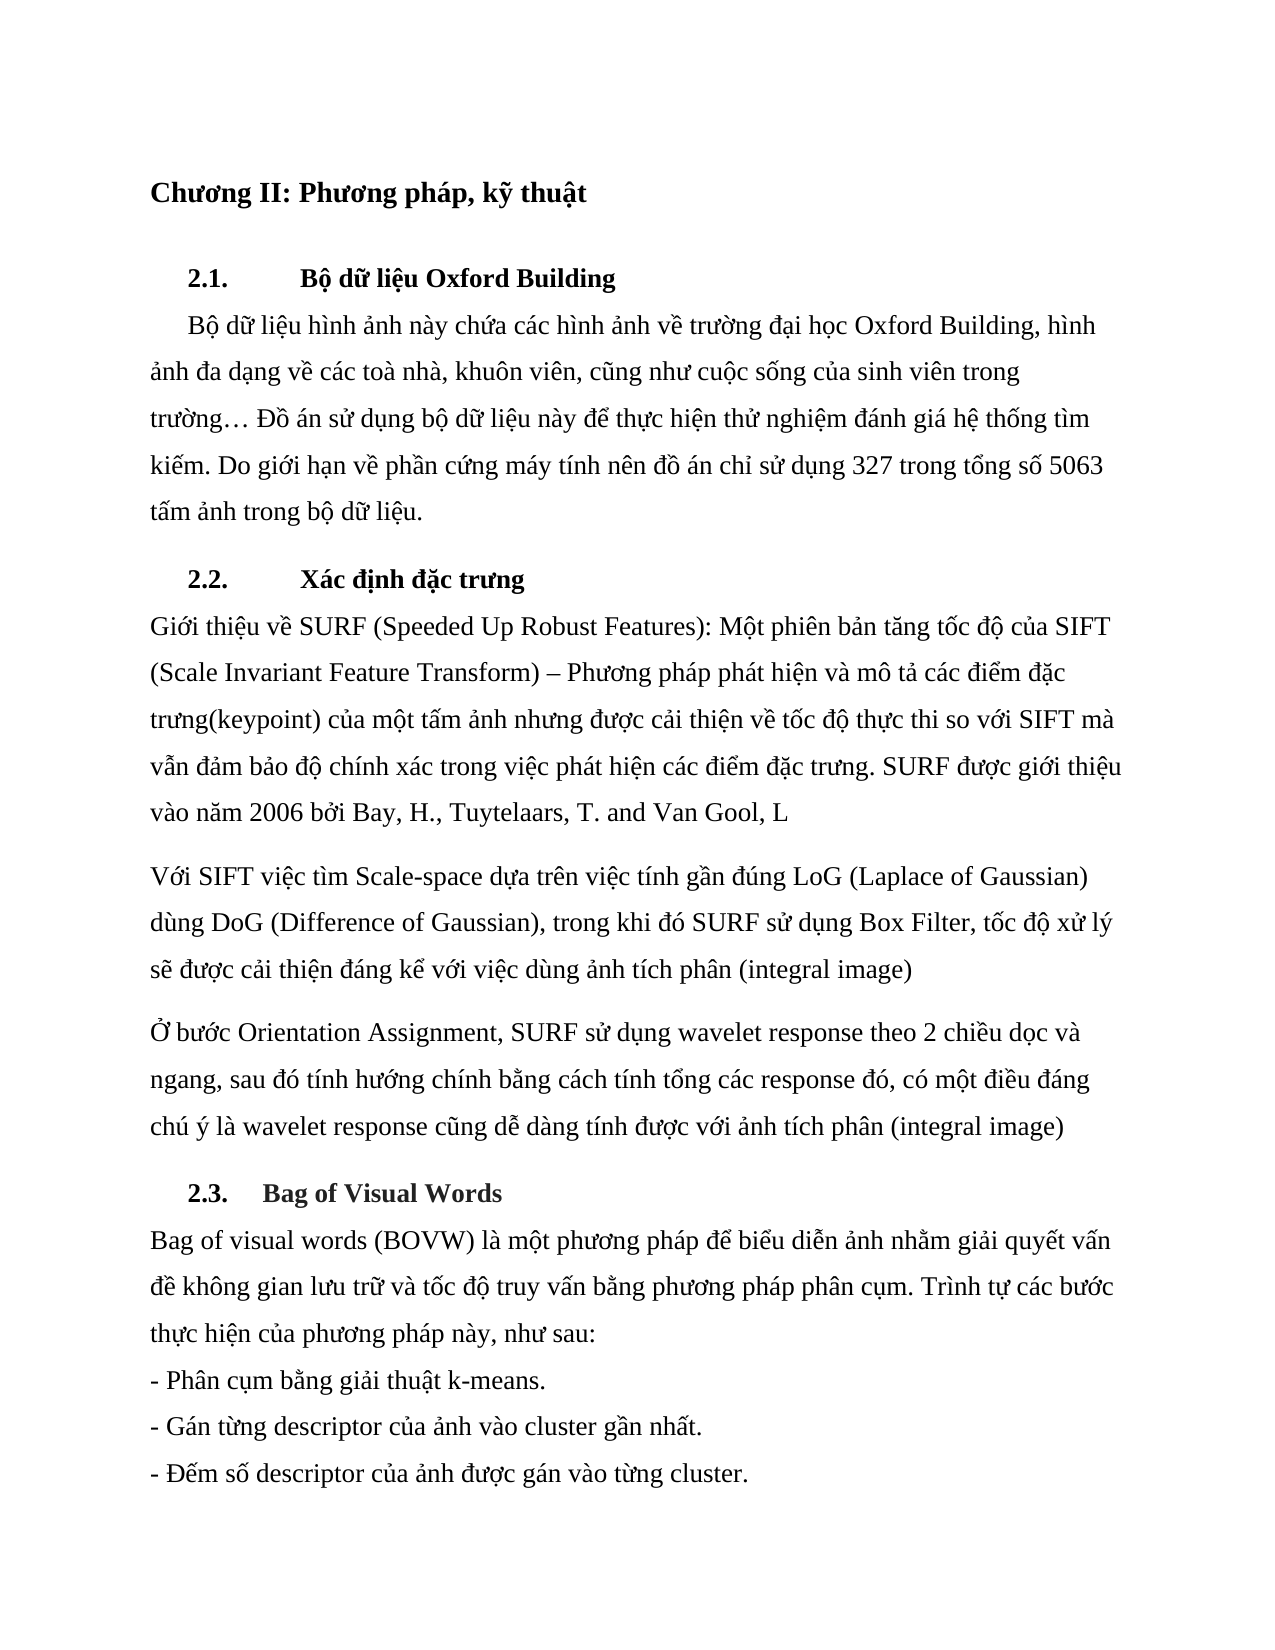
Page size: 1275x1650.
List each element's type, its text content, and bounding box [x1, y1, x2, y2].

text Với SIFT việc tìm Scale-space dựa trên việc tính gần đúng LoG (Laplace of Gaussian) dùng DoG (Difference of Gaussian), trong khi đó SURF sử dụng Box Filter, tốc độ xử lý sẽ được cải thiện đáng kể với việc dùng ảnh tích phân (integral image) [150, 860, 1125, 984]
text - Đếm số descriptor của ảnh được gán vào từng cluster. [150, 1457, 1125, 1488]
subtitle Xác định đặc trưng [187, 563, 1125, 594]
subtitle Chương II: Phương pháp, kỹ thuật [150, 175, 1125, 208]
text - Phân cụm bằng giải thuật k-means. [150, 1364, 1125, 1395]
subtitle Bag of Visual Words [187, 1177, 1125, 1208]
text Ở bước Orientation Assignment, SURF sử dụng wavelet response theo 2 chiều dọc và ngang, sau đó tính hướng chính bằng cách tính tổng các response đó, có một điều đáng chú ý là wavelet response cũng dễ dàng tính được với ảnh tích phân (integral image) [150, 1016, 1125, 1141]
text Giới thiệu về SURF (Speeded Up Robust Features): Một phiên bản tăng tốc độ của SIFT (Scale Invariant Feature Transform) – Phương pháp phát hiện và mô tả các điểm đặc trưng(keypoint) của một tấm ảnh nhưng được cải thiện về tốc độ thực thi so với SIFT mà vẫn đảm bảo độ chính xác trong việc phát hiện các điểm đặc trưng. SURF được giới thiệu vào năm 2006 bởi Bay, H., Tuytelaars, T. and Van Gool, L [150, 610, 1125, 827]
text - Gán từng descriptor của ảnh vào cluster gần nhất. [150, 1411, 1125, 1442]
text Bộ dữ liệu hình ảnh này chứa các hình ảnh về trường đại học Oxford Building, hình ảnh đa dạng về các toà nhà, khuôn viên, cũng như cuộc sống của sinh viên trong trường… Đồ án sử dụng bộ dữ liệu này để thực hiện thử nghiệm đánh giá hệ thống tìm kiếm. Do giới hạn về phần cứng máy tính nên đồ án chỉ sử dụng 327 trong tổng số 5063 tấm ảnh trong bộ dữ liệu. [150, 309, 1125, 527]
text Bag of visual words (BOVW) là một phương pháp để biểu diễn ảnh nhằm giải quyết vấn đề không gian lưu trữ và tốc độ truy vấn bằng phương pháp phân cụm. Trình tự các bước thực hiện của phương pháp này, như sau: [150, 1224, 1125, 1348]
subtitle Bộ dữ liệu Oxford Building [187, 262, 1125, 293]
